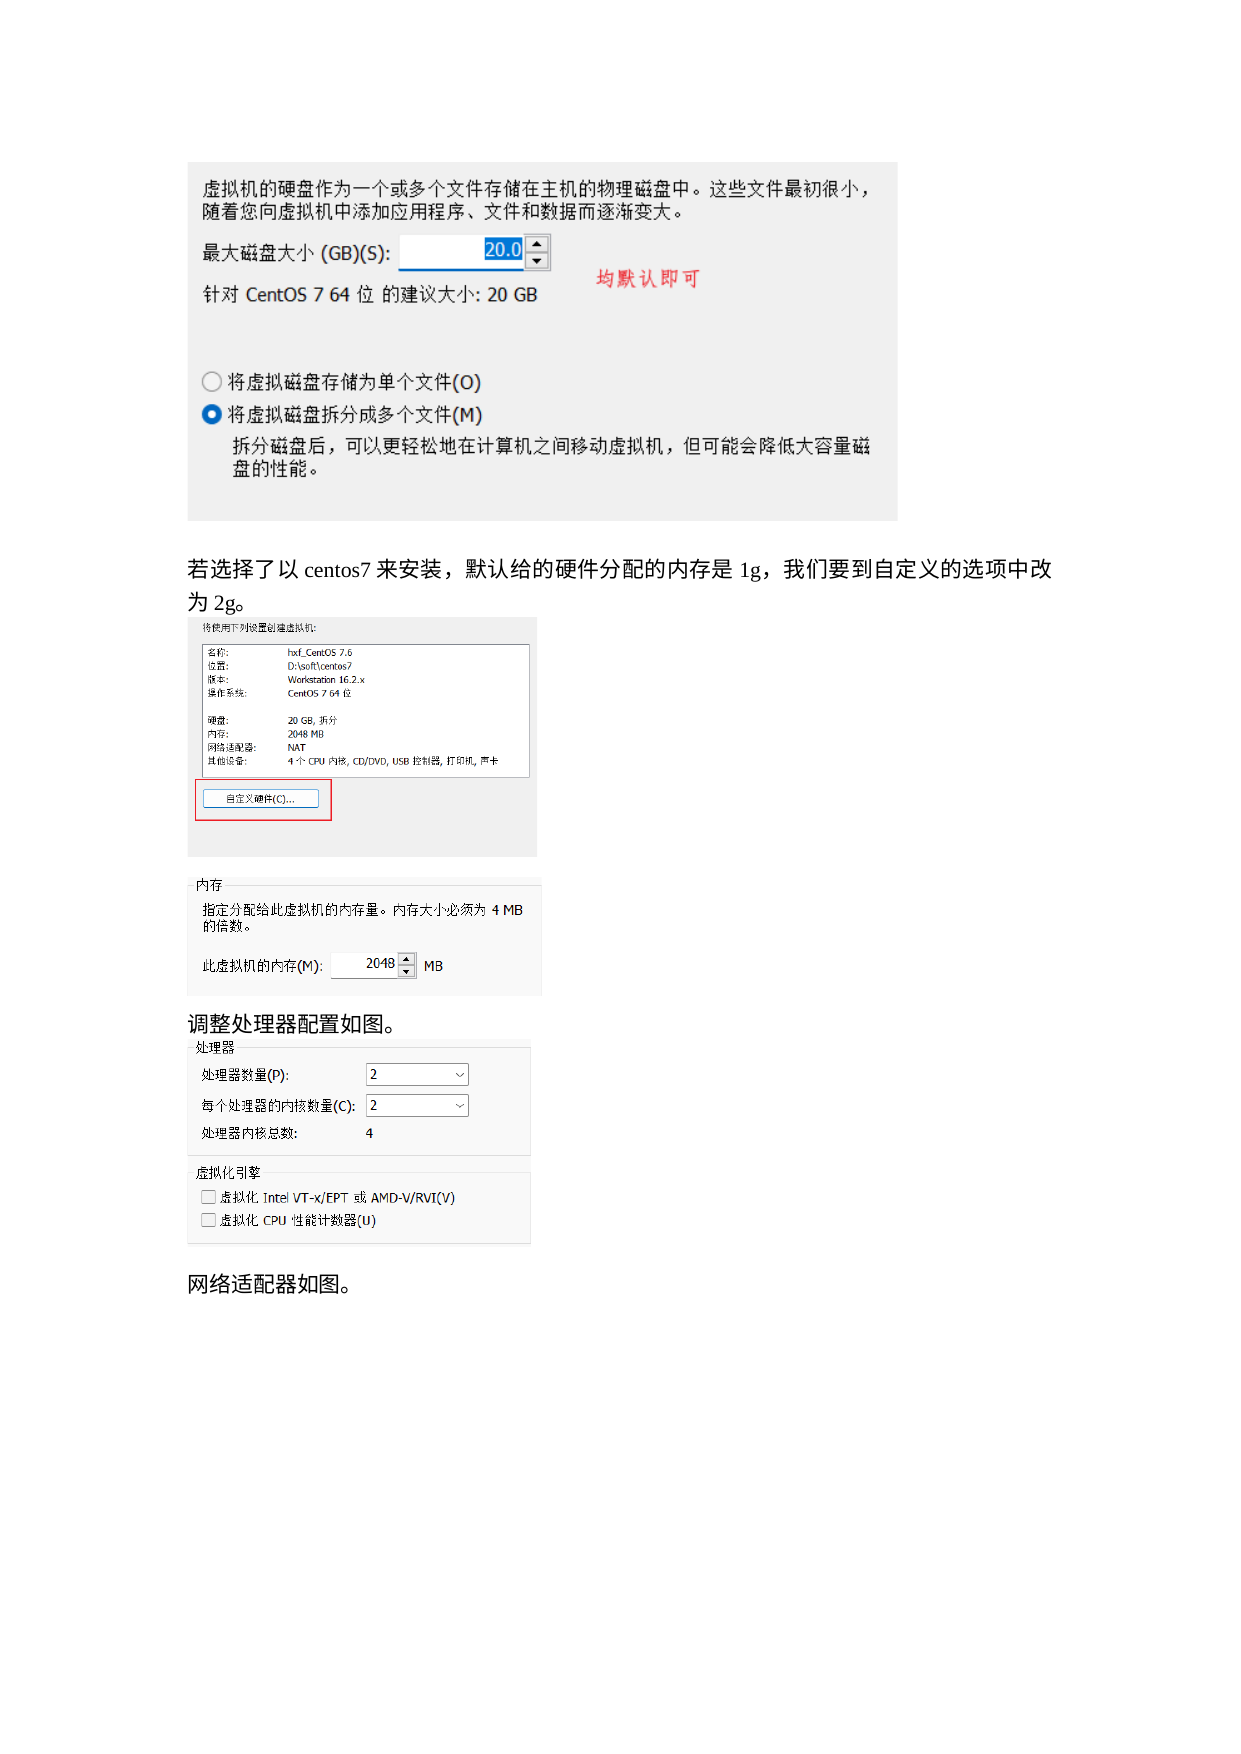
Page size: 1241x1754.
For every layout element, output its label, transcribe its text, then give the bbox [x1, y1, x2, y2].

picture [187, 617, 538, 857]
text 网络适配器如图。 [187, 1267, 1053, 1299]
picture [187, 162, 898, 521]
text 调整处理器配置如图。 [187, 1007, 1053, 1039]
picture [187, 1039, 531, 1247]
text 若选择了以centos7来安装，默认给的硬件分配的内存是1g，我们要到自定义的选项中改为2g。 [187, 552, 1053, 617]
picture [187, 877, 542, 996]
